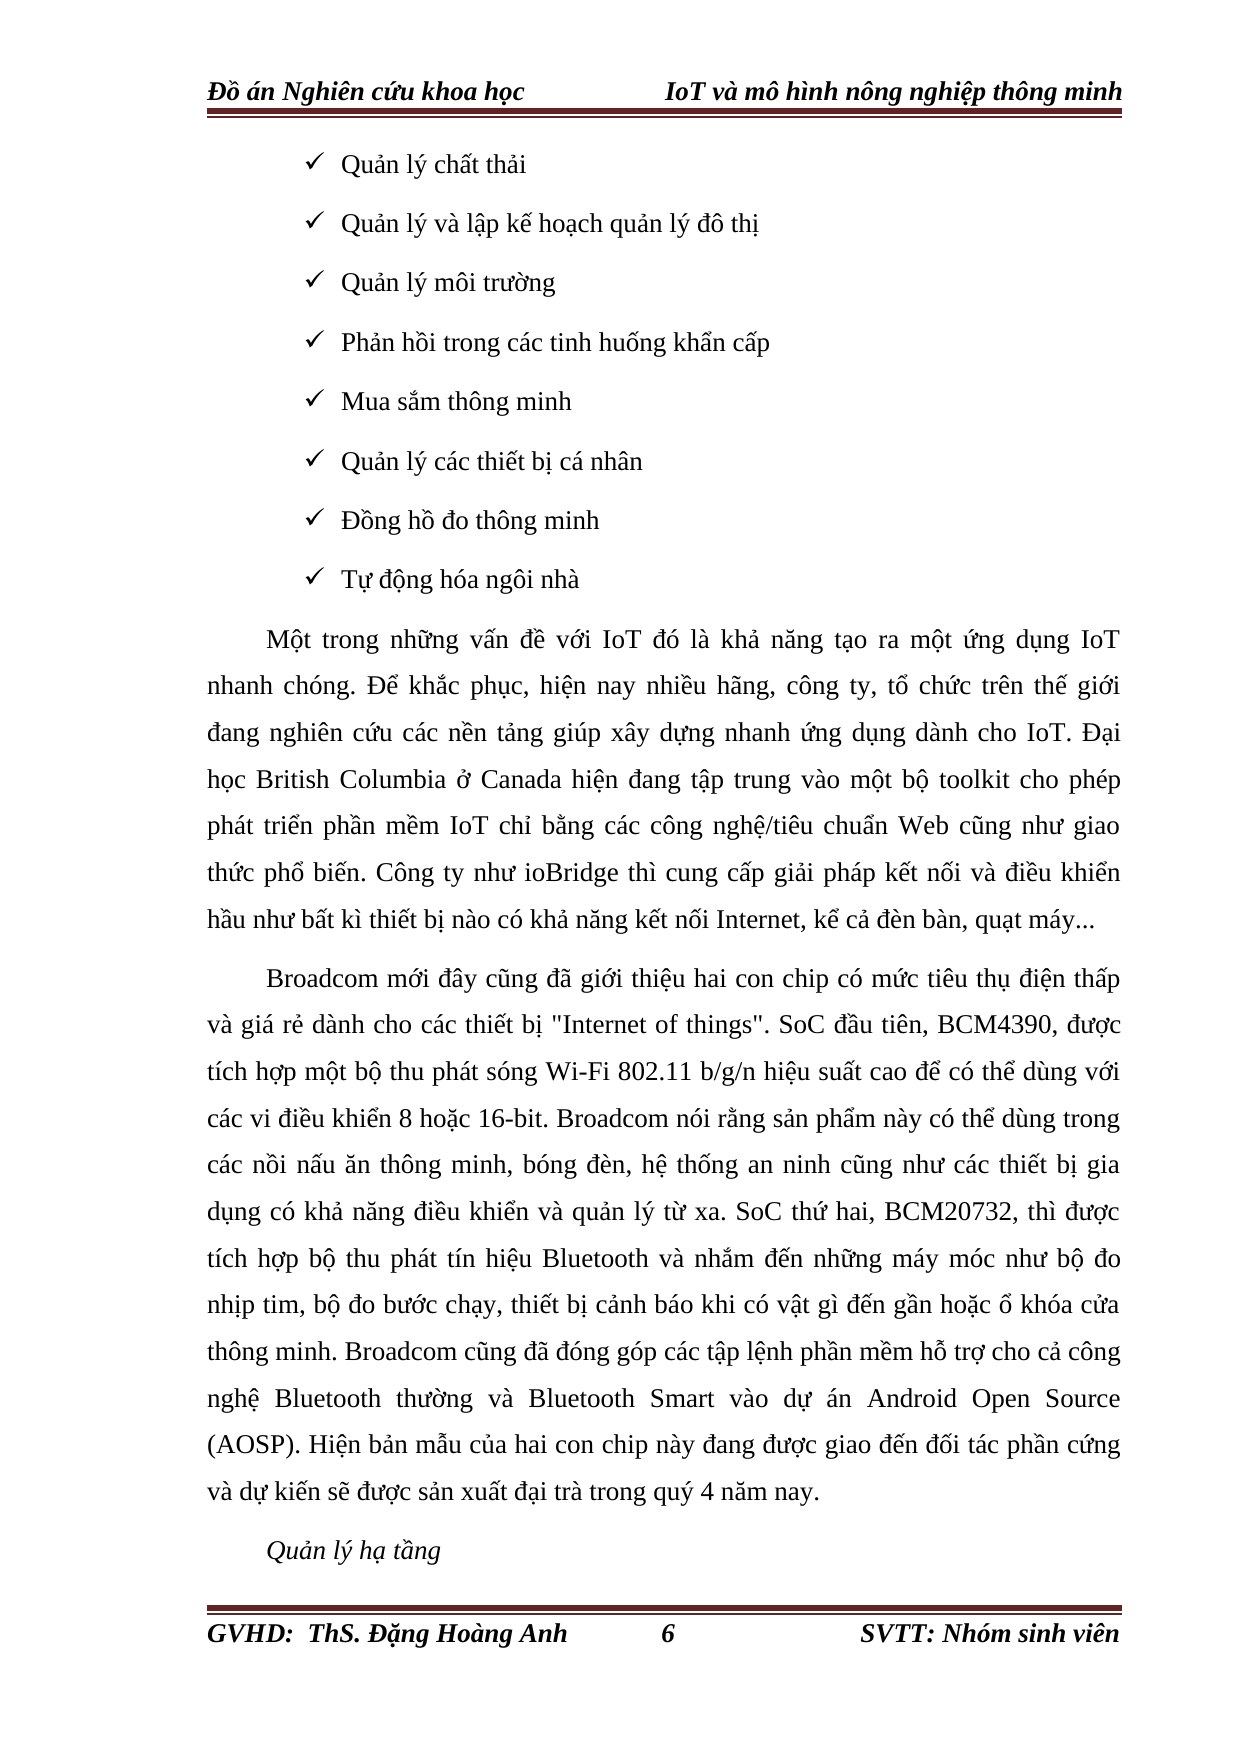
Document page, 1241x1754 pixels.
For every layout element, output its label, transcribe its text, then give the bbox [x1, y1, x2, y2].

text Quản lý hạ tầng [207, 1534, 1122, 1566]
list Đồng hồ đo thông minh [303, 504, 1122, 535]
list Quản lý và lập kế hoạch quản lý đô thị [303, 207, 1122, 238]
list Quản lý môi trường [303, 266, 1122, 298]
text Một trong những vấn đề với IoT đó là khả năng tạo ra một ứng dụng IoT nhanh chóng. Để khắc phục, hiện nay nhiều hãng, công ty, tổ chức trên thế giới đang nghiên cứu các nền tảng giúp xây dựng nhanh ứng dụng dành cho IoT. Đại học British Columbia ở Canada hiện đang tập trung vào một bộ toolkit cho phép phát triển phần mềm IoT chỉ bằng các công nghệ/tiêu chuẩn Web cũng như giao thức phổ biến. Công ty như ioBridge thì cung cấp giải pháp kết nối và điều khiển hầu như bất kì thiết bị nào có khả năng kết nối Internet, kể cả đèn bàn, quạt máy... [207, 623, 1122, 934]
list Phản hồi trong các tinh huống khẩn cấp [303, 326, 1122, 357]
list Quản lý các thiết bị cá nhân [303, 444, 1122, 476]
list Tự động hóa ngôi nhà [303, 563, 1122, 594]
list Mua sắm thông minh [303, 385, 1122, 416]
text Broadcom mới đây cũng đã giới thiệu hai con chip có mức tiêu thụ điện thấp và giá rẻ dành cho các thiết bị "Internet of things". SoC đầu tiên, BCM4390, được tích hợp một bộ thu phát sóng Wi-Fi 802.11 b/g/n hiệu suất cao để có thể dùng với các vi điều khiển 8 hoặc 16-bit. Broadcom nói rằng sản phẩm này có thể dùng trong các nồi nấu ăn thông minh, bóng đèn, hệ thống an ninh cũng như các thiết bị gia dụng có khả năng điều khiển và quản lý từ xa. SoC thứ hai, BCM20732, thì được tích hợp bộ thu phát tín hiệu Bluetooth và nhắm đến những máy móc như bộ đo nhịp tim, bộ đo bước chạy, thiết bị cảnh báo khi có vật gì đến gần hoặc ổ khóa cửa thông minh. Broadcom cũng đã đóng góp các tập lệnh phần mềm hỗ trợ cho cả công nghệ Bluetooth thường và Bluetooth Smart vào dự án Android Open Source (AOSP). Hiện bản mẫu của hai con chip này đang được giao đến đối tác phần cứng và dự kiến sẽ được sản xuất đại trà trong quý 4 năm nay. [207, 962, 1122, 1506]
list Quản lý chất thải [303, 148, 1122, 179]
